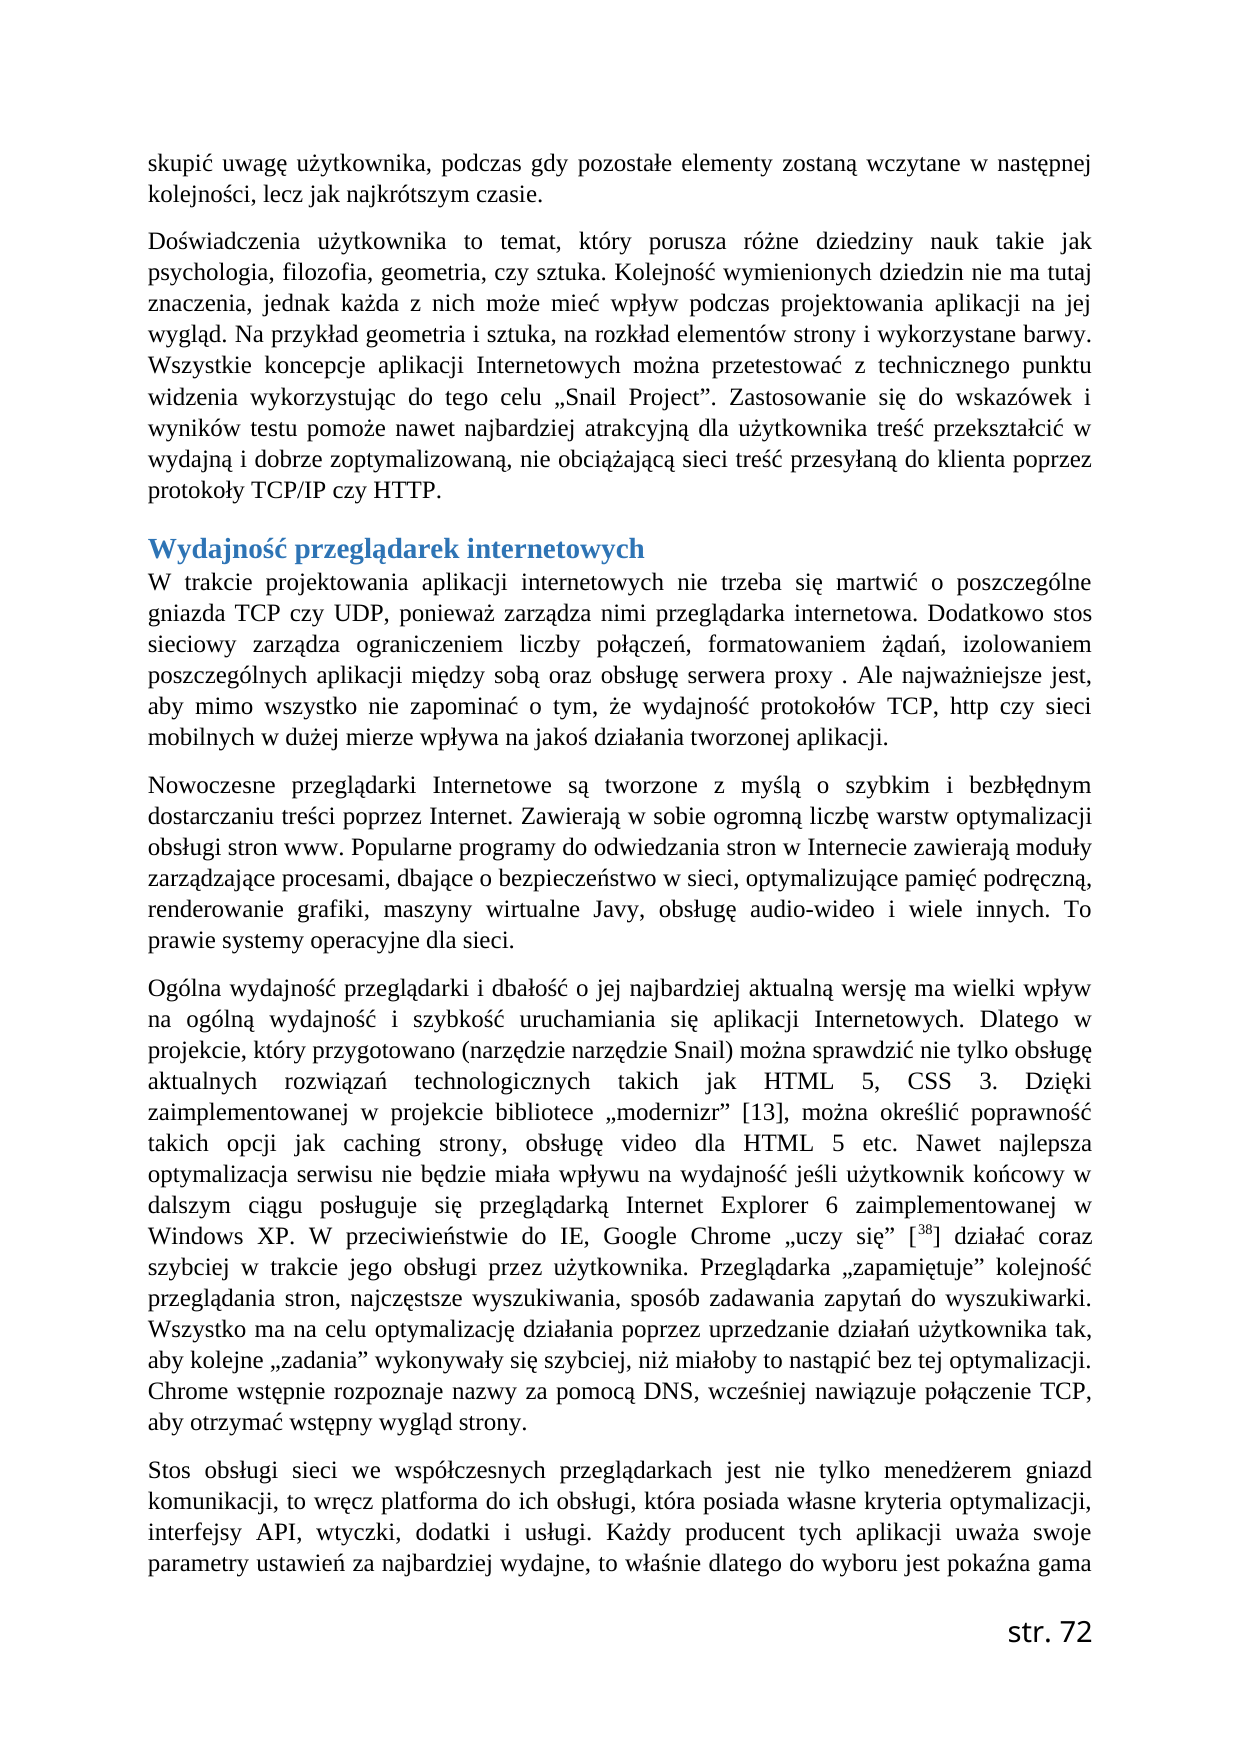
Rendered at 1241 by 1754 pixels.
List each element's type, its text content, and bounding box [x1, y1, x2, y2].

text Ogólna wydajność przeglądarki i dbałość o jej najbardziej aktualną wersję ma wielki wpływ na ogólną wydajność i szybkość uruchamiania się aplikacji Internetowych. Dlatego w projekcie, który przygotowano (narzędzie narzędzie Snail) można sprawdzić nie tylko obsługę aktualnych rozwiązań technologicznych takich jak HTML 5, CSS 3. Dzięki zaimplementowanej w projekcie bibliotece „modernizr” [13], można określić poprawność takich opcji jak caching strony, obsługę video dla HTML 5 etc. Nawet najlepsza optymalizacja serwisu nie będzie miała wpływu na wydajność jeśli użytkownik końcowy w dalszym ciągu posługuje się przeglądarką Internet Explorer 6 zaimplementowanej w Windows XP. W przeciwieństwie do IE, Google Chrome „uczy się” [] działać coraz szybciej w trakcie jego obsługi przez użytkownika. Przeglądarka „zapamiętuje” kolejność przeglądania stron, najczęstsze wyszukiwania, sposób zadawania zapytań do wyszukiwarki. Wszystko ma na celu optymalizację działania poprzez uprzedzanie działań użytkownika tak, aby kolejne „zadania” wykonywały się szybciej, niż miałoby to nastąpić bez tej optymalizacji. Chrome wstępnie rozpoznaje nazwy za pomocą DNS, wcześniej nawiązuje połączenie TCP, aby otrzymać wstępny wygląd strony. [148, 973, 1093, 1436]
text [148, 1455, 1093, 1577]
text W trakcie projektowania aplikacji internetowych nie trzeba się martwić o poszczególne gniazda TCP czy UDP, ponieważ zarządza nimi przeglądarka internetowa. Dodatkowo stos sieciowy zarządza ograniczeniem liczby połączeń, formatowaniem żądań, izolowaniem poszczególnych aplikacji między sobą oraz obsługę serwera proxy . Ale najważniejsze jest, aby mimo wszystko nie zapominać o tym, że wydajność protokołów TCP, http czy sieci mobilnych w dużej mierze wpływa na jakoś działania tworzonej aplikacji. [148, 567, 1093, 751]
subtitle Wydajność przeglądarek internetowych [148, 531, 1093, 564]
text Nowoczesne przeglądarki Internetowe są tworzone z myślą o szybkim i bezbłędnym dostarczaniu treści poprzez Internet. Zawierają w sobie ogromną liczbę warstw optymalizacji obsługi stron www. Popularne programy do odwiedzania stron w Internecie zawierają moduły zarządzające procesami, dbające o bezpieczeństwo w sieci, optymalizujące pamięć podręczną, renderowanie grafiki, maszyny wirtualne Javy, obsługę audio-wideo i wiele innych. To prawie systemy operacyjne dla sieci. [148, 770, 1093, 954]
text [148, 148, 1093, 207]
text Doświadczenia użytkownika to temat, który porusza różne dziedziny nauk takie jak psychologia, filozofia, geometria, czy sztuka. Kolejność wymienionych dziedzin nie ma tutaj znaczenia, jednak każda z nich może mieć wpływ podczas projektowania aplikacji na jej wygląd. Na przykład geometria i sztuka, na rozkład elementów strony i wykorzystane barwy. Wszystkie koncepcje aplikacji Internetowych można przetestować z technicznego punktu widzenia wykorzystując do tego celu „Snail Project”. Zastosowanie się do wskazówek i wyników testu pomoże nawet najbardziej atrakcyjną dla użytkownika treść przekształcić w wydajną i dobrze zoptymalizowaną, nie obciążającą sieci treść przesyłaną do klienta poprzez protokoły TCP/IP czy HTTP. [148, 226, 1093, 503]
